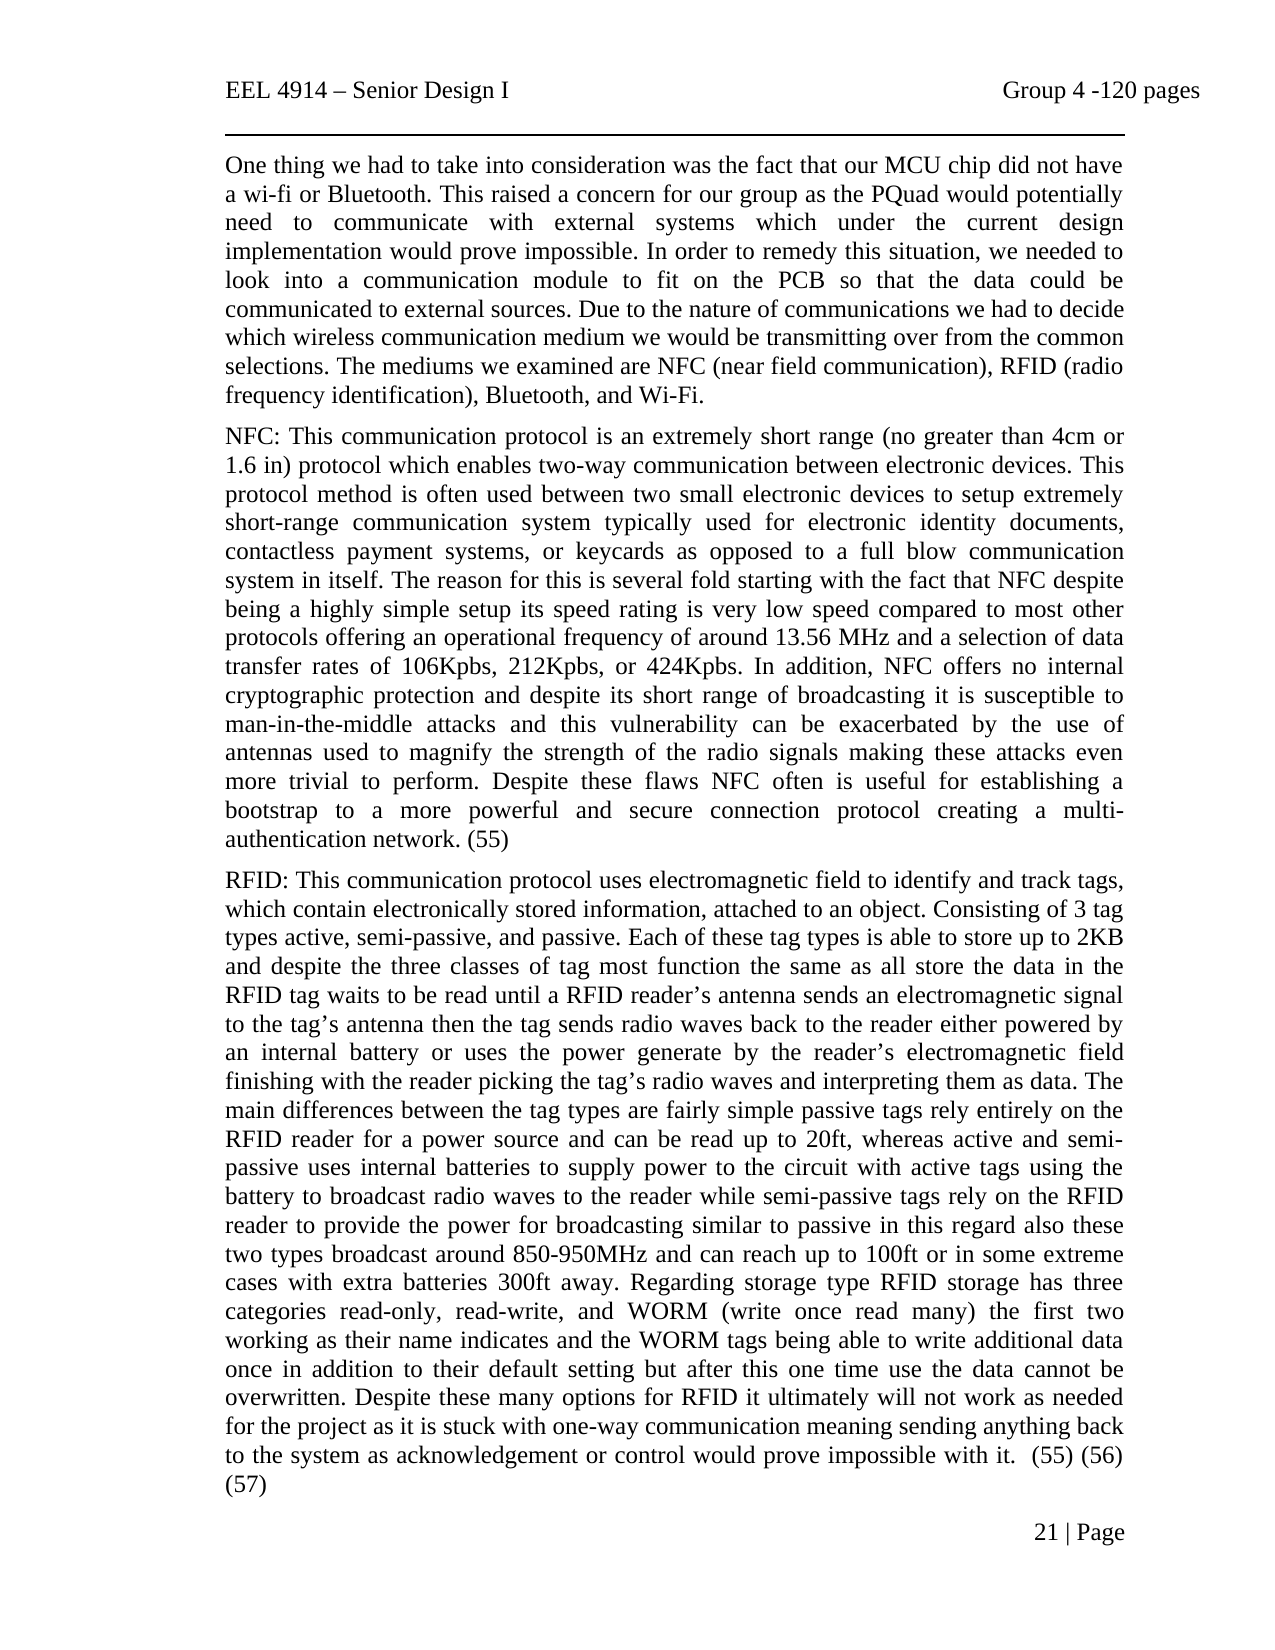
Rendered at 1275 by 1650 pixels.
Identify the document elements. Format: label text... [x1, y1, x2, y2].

text One thing we had to take into consideration was the fact that our MCU chip did not have a wi-fi or Bluetooth. This raised a concern for our group as the PQuad would potentially need to communicate with external systems which under the current design implementation would prove impossible. In order to remedy this situation, we needed to look into a communication module to fit on the PCB so that the data could be communicated to external sources. Due to the nature of communications we had to decide which wireless communication medium we would be transmitting over from the common selections. The mediums we examined are NFC (near field communication), RFID (radio frequency identification), Bluetooth, and Wi-Fi. [225, 150, 1125, 409]
text NFC: This communication protocol is an extremely short range (no greater than 4cm or 1.6 in) protocol which enables two-way communication between electronic devices. This protocol method is often used between two small electronic devices to setup extremely short-range communication system typically used for electronic identity documents, contactless payment systems, or keycards as opposed to a full blow communication system in itself. The reason for this is several fold starting with the fact that NFC despite being a highly simple setup its speed rating is very low speed compared to most other protocols offering an operational frequency of around 13.56 MHz and a selection of data transfer rates of 106Kpbs, 212Kpbs, or 424Kpbs. In addition, NFC offers no internal cryptographic protection and despite its short range of broadcasting it is susceptible to man-in-the-middle attacks and this vulnerability can be exacerbated by the use of antennas used to magnify the strength of the radio signals making these attacks even more trivial to perform. Despite these flaws NFC often is useful for establishing a bootstrap to a more powerful and secure connection protocol creating a multi-authentication network. (55) [225, 421, 1125, 852]
text RFID: This communication protocol uses electromagnetic field to identify and track tags, which contain electronically stored information, attached to an object. Consisting of 3 tag types active, semi-passive, and passive. Each of these tag types is able to store up to 2KB and despite the three classes of tag most function the same as all store the data in the RFID tag waits to be read until a RFID reader’s antenna sends an electromagnetic signal to the tag’s antenna then the tag sends radio waves back to the reader either powered by an internal battery or uses the power generate by the reader’s electromagnetic field finishing with the reader picking the tag’s radio waves and interpreting them as data. The main differences between the tag types are fairly simple passive tags rely entirely on the RFID reader for a power source and can be read up to 20ft, whereas active and semi-passive uses internal batteries to supply power to the circuit with active tags using the battery to broadcast radio waves to the reader while semi-passive tags rely on the RFID reader to provide the power for broadcasting similar to passive in this regard also these two types broadcast around 850-950MHz and can reach up to 100ft or in some extreme cases with extra batteries 300ft away. Regarding storage type RFID storage has three categories read-only, read-write, and WORM (write once read many) the first two working as their name indicates and the WORM tags being able to write additional data once in addition to their default setting but after this one time use the data cannot be overwritten. Despite these many options for RFID it ultimately will not work as needed for the project as it is stuck with one-way communication meaning sending anything back to the system as acknowledgement or control would prove impossible with it. (55) (56) (57) [225, 865, 1125, 1497]
